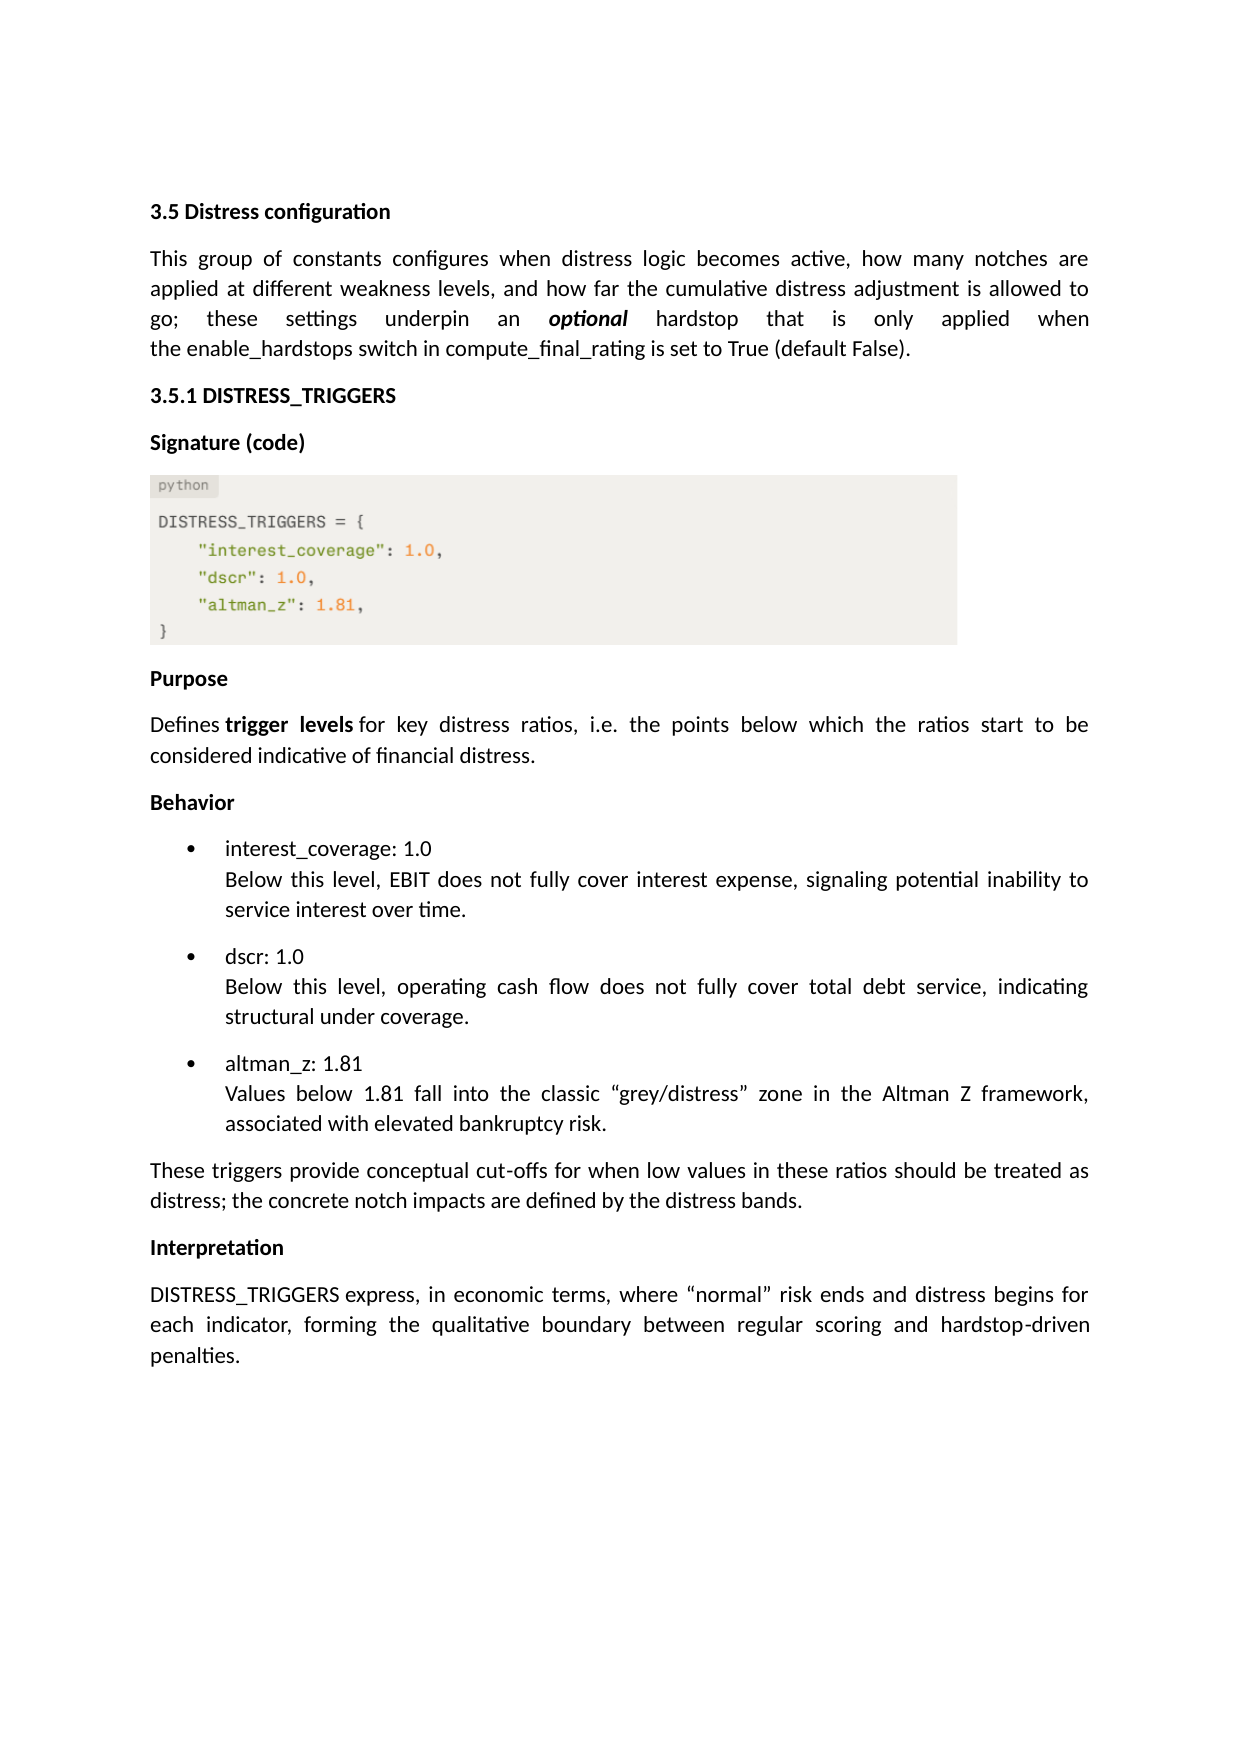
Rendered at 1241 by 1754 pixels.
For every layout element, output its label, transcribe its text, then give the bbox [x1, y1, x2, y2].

list interest_coverage: 1.0 Below this level, EBIT does not fully cover interest expense, signaling potential inability to service interest over time.​ [187, 834, 1090, 923]
text Behavior [150, 788, 1090, 816]
picture [150, 475, 958, 645]
text This group of constants configures when distress logic becomes active, how many notches are applied at different weakness levels, and how far the cumulative distress adjustment is allowed to go; these settings underpin an optional hardstop that is only applied when the enable_hardstops switch in compute_final_rating is set to True (default False). [150, 244, 1090, 362]
text Signature (code) [150, 428, 1090, 456]
list altman_z: 1.81 Values below 1.81 fall into the classic “grey/distress” zone in the Altman Z framework, associated with elevated bankruptcy risk.​ [187, 1049, 1090, 1137]
text 3.5 Distress configuration [150, 197, 1090, 225]
list dscr: 1.0 Below this level, operating cash flow does not fully cover total debt service, indicating structural under coverage.​ [187, 942, 1090, 1030]
text Purpose [150, 664, 1090, 692]
text 3.5.1 DISTRESS_TRIGGERS [150, 381, 1090, 409]
text DISTRESS_TRIGGERS express, in economic terms, where “normal” risk ends and distress begins for each indicator, forming the qualitative boundary between regular scoring and hardstop-driven penalties.​ [150, 1280, 1090, 1369]
text Interpretation [150, 1233, 1090, 1261]
text These triggers provide conceptual cut-offs for when low values in these ratios should be treated as distress; the concrete notch impacts are defined by the distress bands. [150, 1156, 1090, 1214]
text Defines trigger levels for key distress ratios, i.e. the points below which the ratios start to be considered indicative of financial distress.​ [150, 711, 1090, 769]
